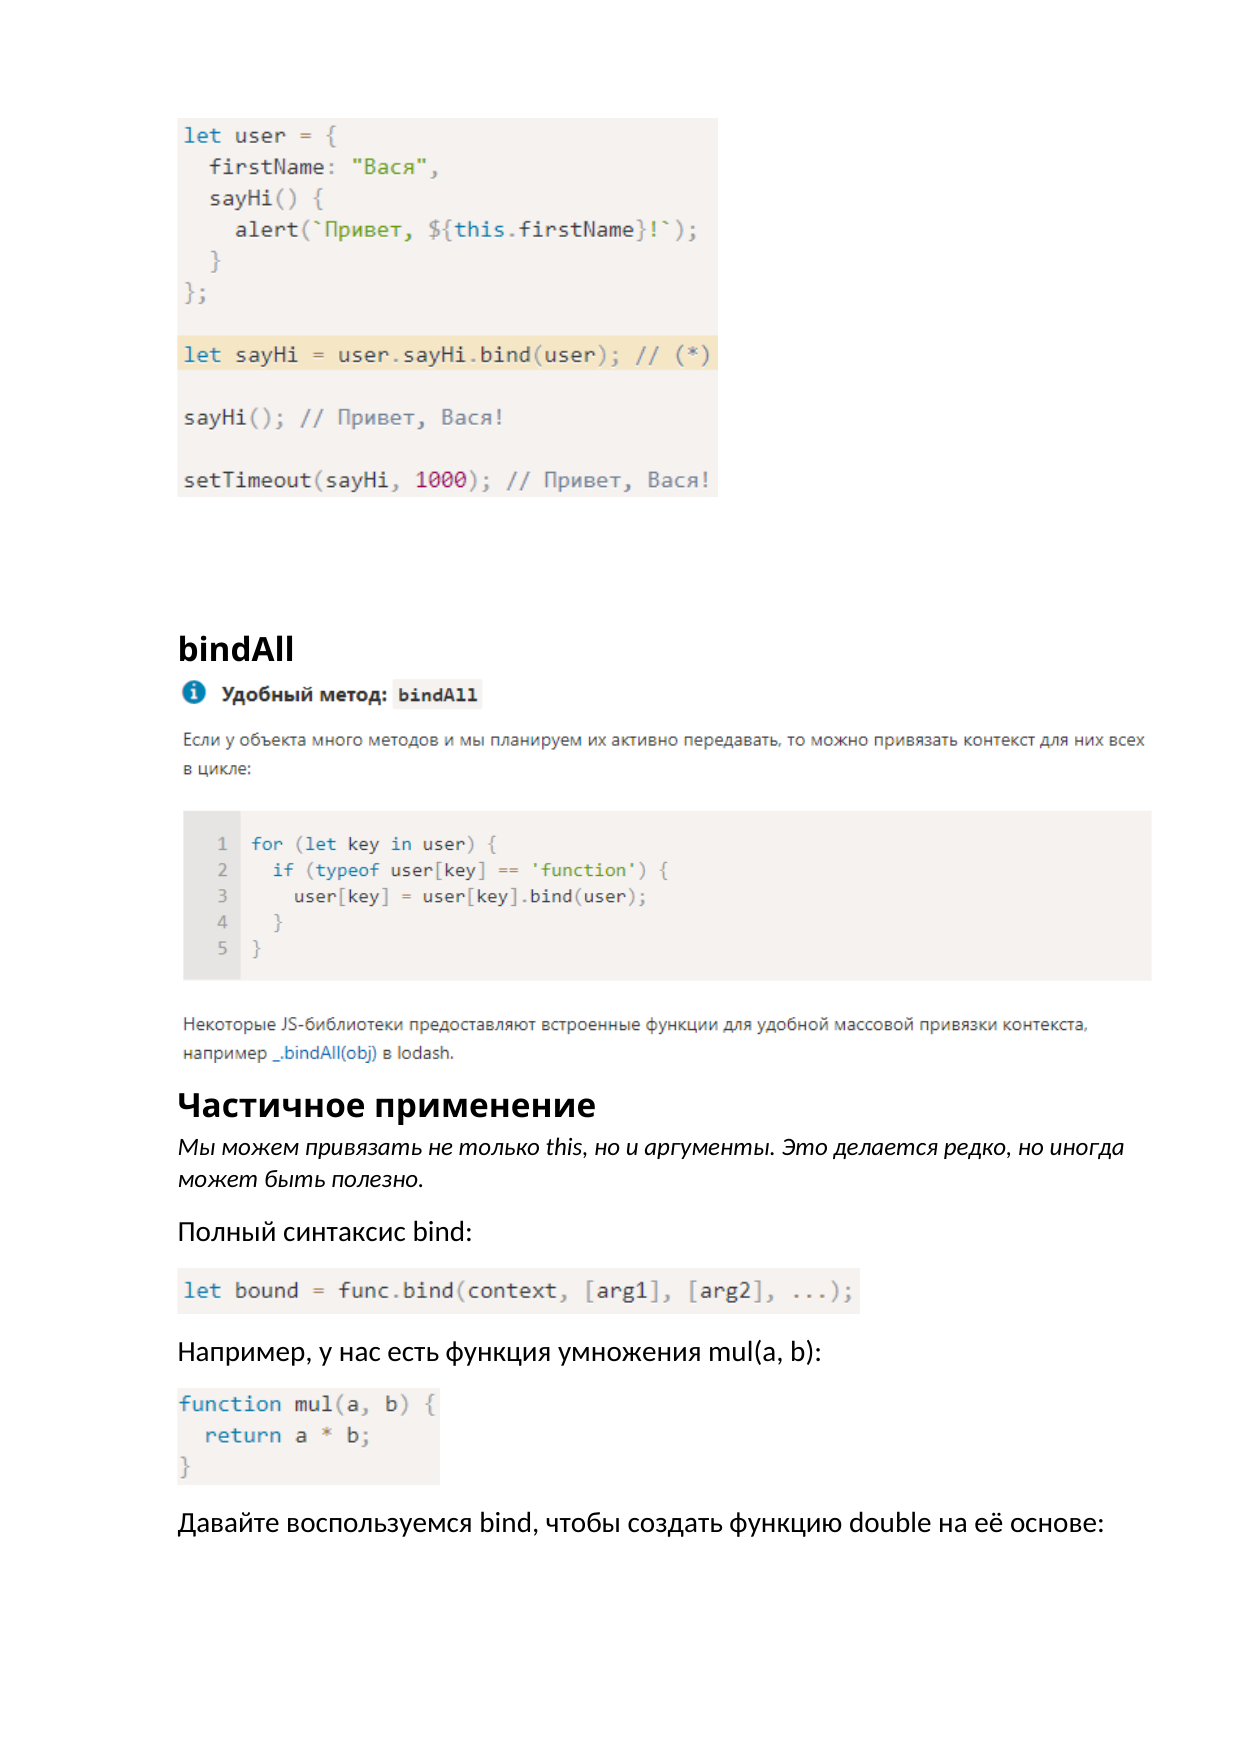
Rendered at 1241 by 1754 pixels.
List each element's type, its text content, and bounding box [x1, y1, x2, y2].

picture [177, 1388, 440, 1485]
text Мы можем привязать не только this, но и аргументы. Это делается редко, но иногда может быть полезно. [177, 1131, 1152, 1194]
picture [177, 675, 1152, 1063]
subtitle bindAll [177, 626, 1152, 671]
picture [177, 1268, 860, 1314]
text Например, у нас есть функция умножения mul(a, b): [177, 1333, 1152, 1369]
text Давайте воспользуемся bind, чтобы создать функцию double на её основе: [177, 1504, 1152, 1540]
text Полный синтаксис bind: [177, 1213, 1152, 1249]
subtitle Частичное применение [177, 1082, 1152, 1127]
picture [177, 118, 718, 497]
